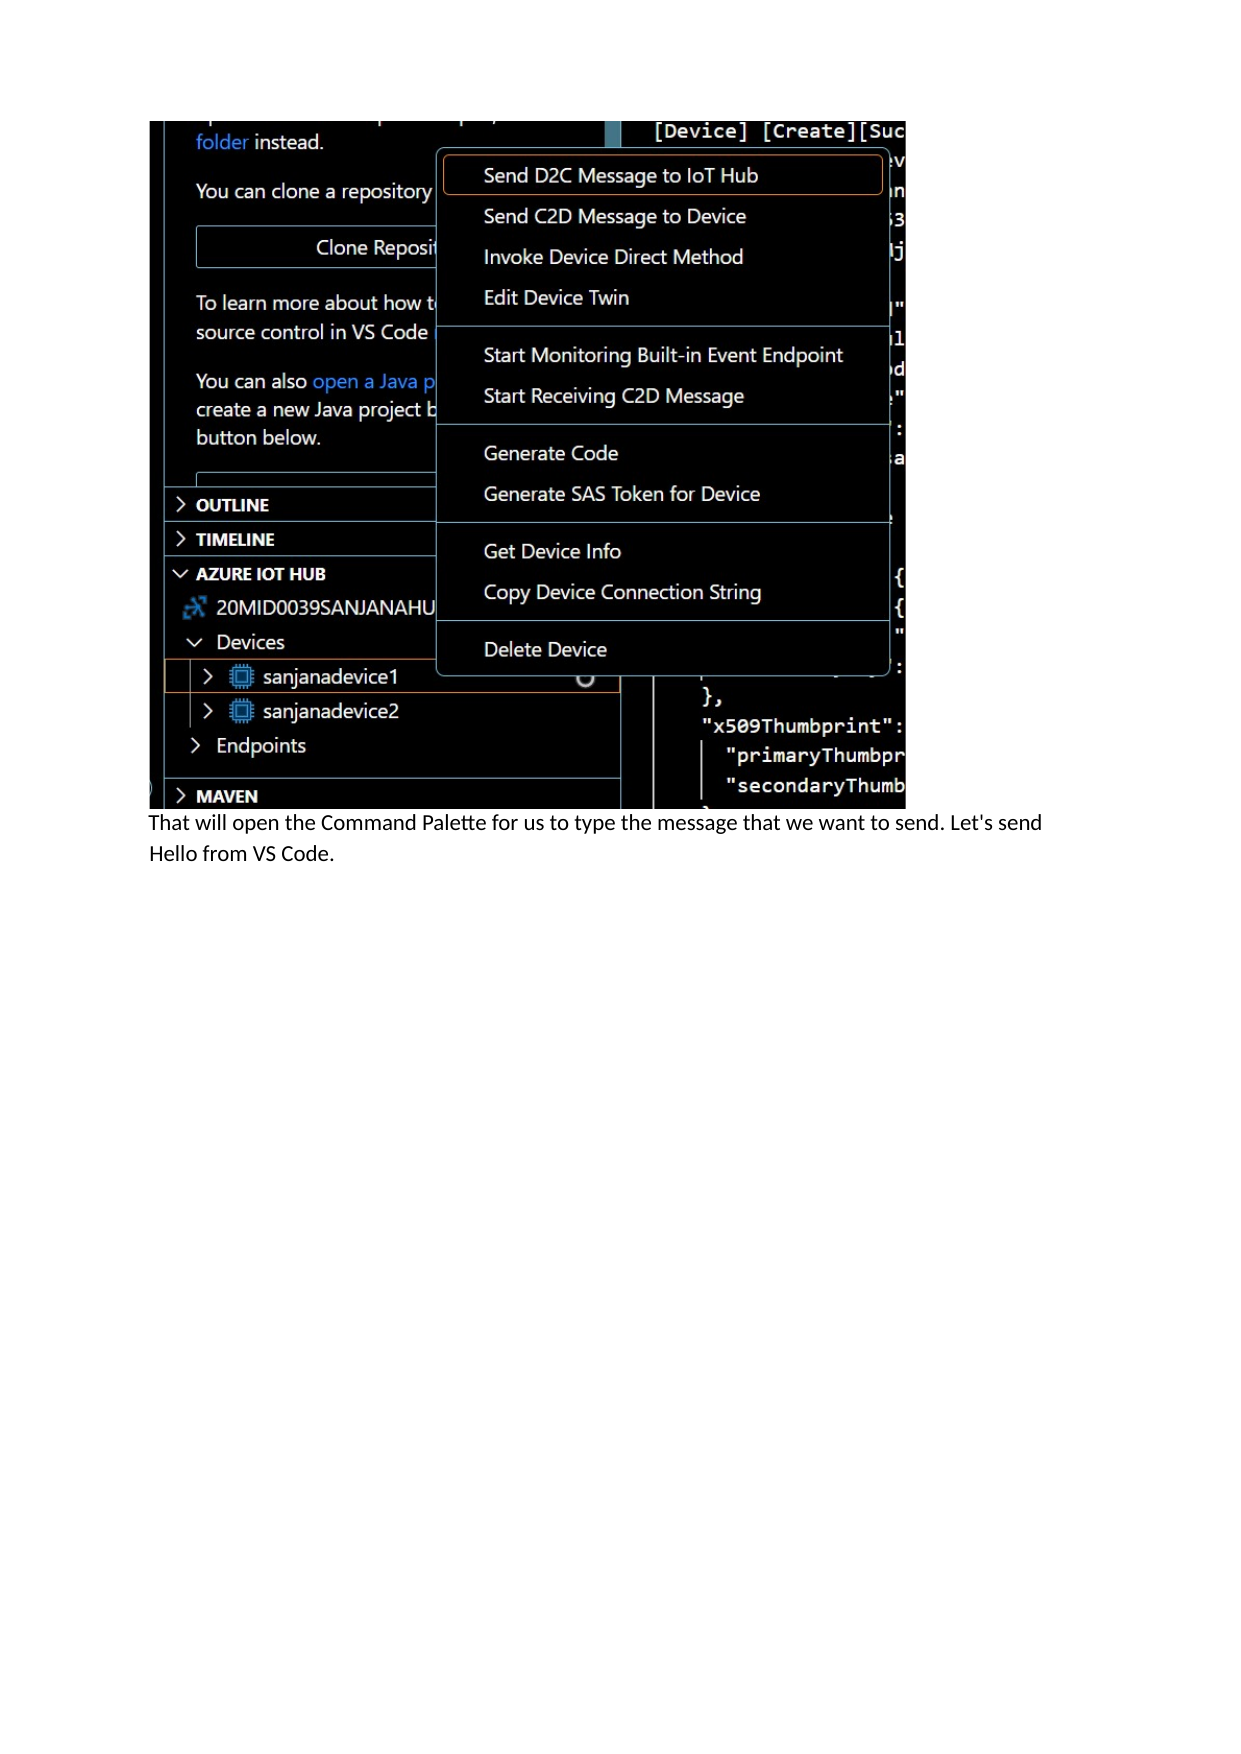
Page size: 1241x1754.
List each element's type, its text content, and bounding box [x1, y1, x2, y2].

picture [149, 121, 906, 809]
text That will open the Command Palette for us to type the message that we want to send. Let's send Hello from VS Code. [148, 808, 1062, 867]
